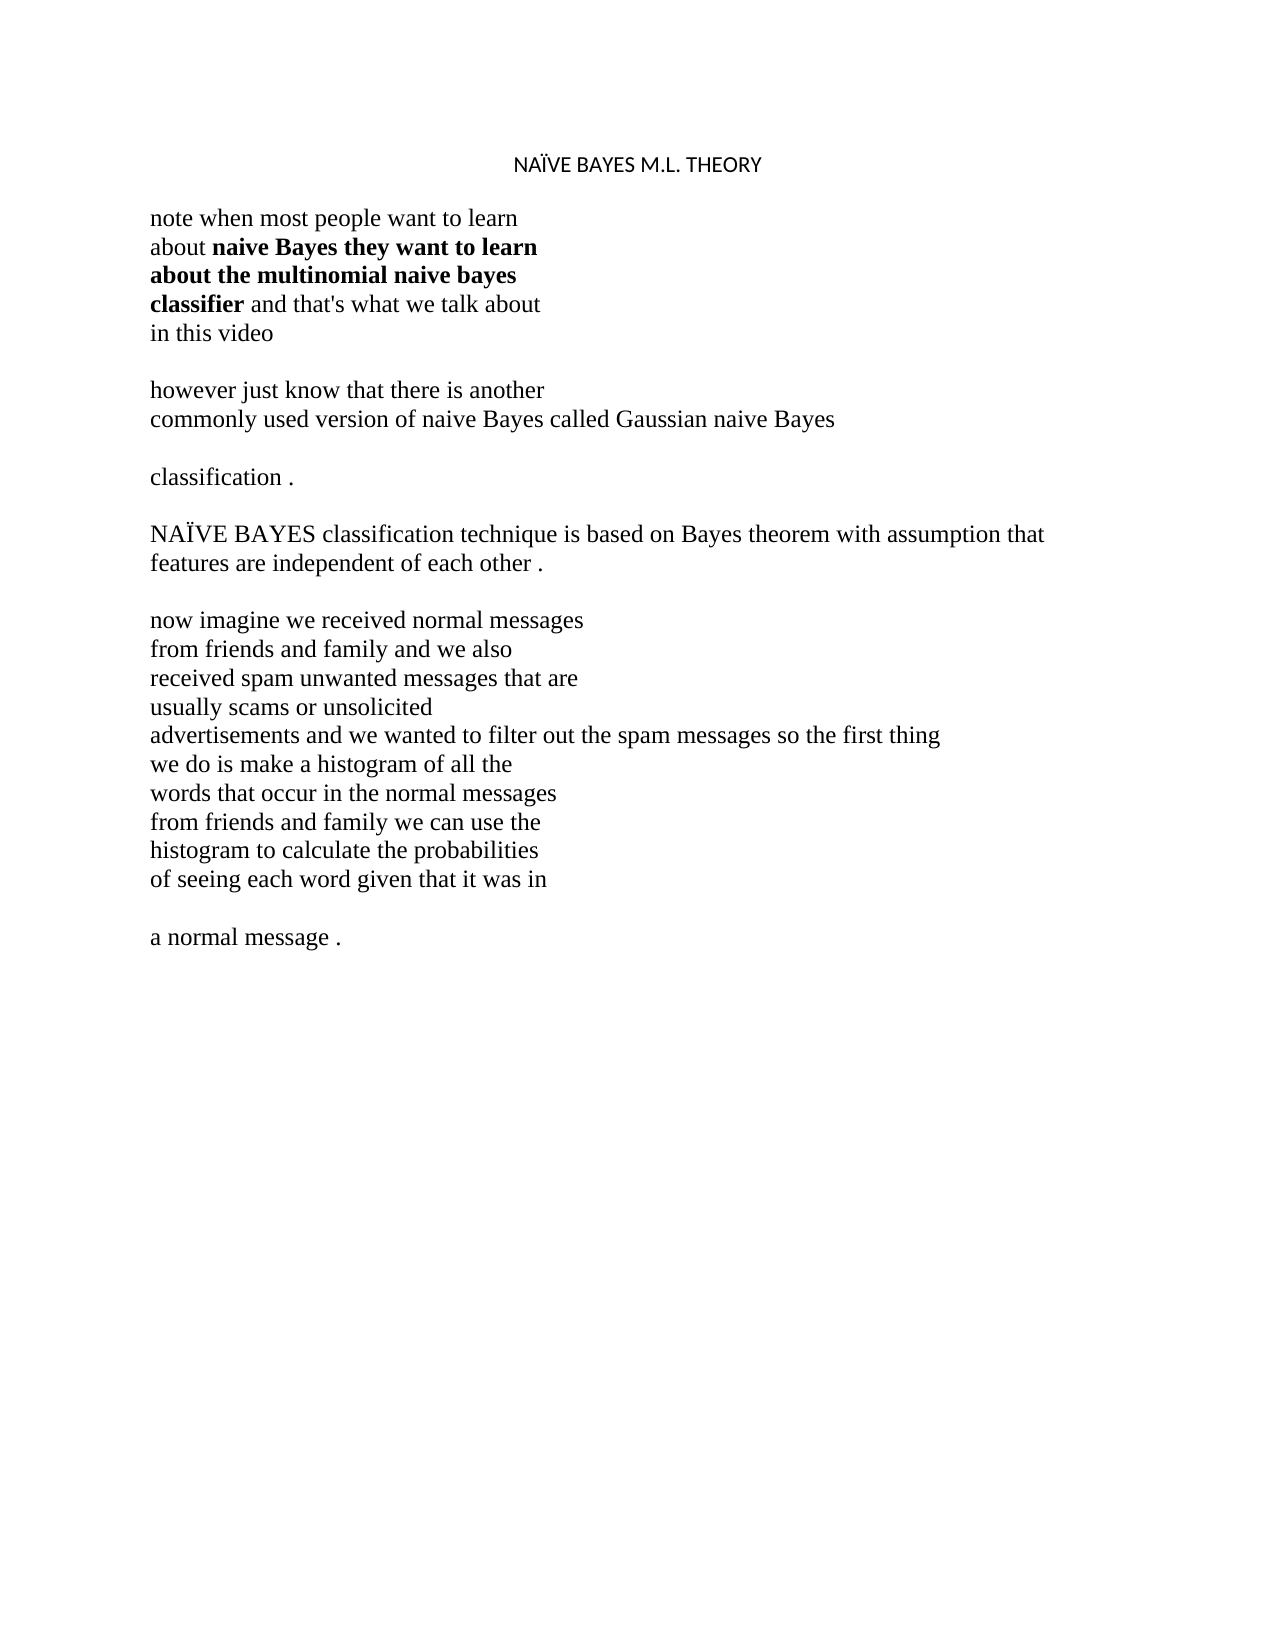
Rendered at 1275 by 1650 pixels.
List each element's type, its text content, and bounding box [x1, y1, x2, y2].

text in this video [150, 318, 1125, 347]
text received spam unwanted messages that are [150, 663, 1125, 692]
text NAÏVE BAYES classification technique is based on Bayes theorem with assumption that features are independent of each other . [150, 519, 1125, 577]
text about naive Bayes they want to learn [150, 232, 1125, 261]
text commonly used version of naive Bayes called Gaussian naive Bayes [150, 404, 1125, 433]
text we do is make a histogram of all the [150, 749, 1125, 778]
text of seeing each word given that it was in [150, 864, 1125, 893]
text classification . [150, 462, 1125, 491]
text advertisements and we wanted to filter out the spam messages so the first thing [150, 721, 1125, 749]
text words that occur in the normal messages [150, 778, 1125, 807]
text histogram to calculate the probabilities [150, 836, 1125, 864]
text now imagine we received normal messages [150, 606, 1125, 634]
text about the multinomial naive bayes [150, 261, 1125, 289]
text however just know that there is another [150, 376, 1125, 404]
text from friends and family we can use the [150, 807, 1125, 836]
text note when most people want to learn [150, 203, 1125, 232]
text usually scams or unsolicited [150, 692, 1125, 721]
text a normal message . [150, 922, 1125, 951]
text classifier and that's what we talk about [150, 289, 1125, 318]
text NAÏVE BAYES M.L. THEORY [150, 150, 1125, 178]
text from friends and family and we also [150, 634, 1125, 663]
